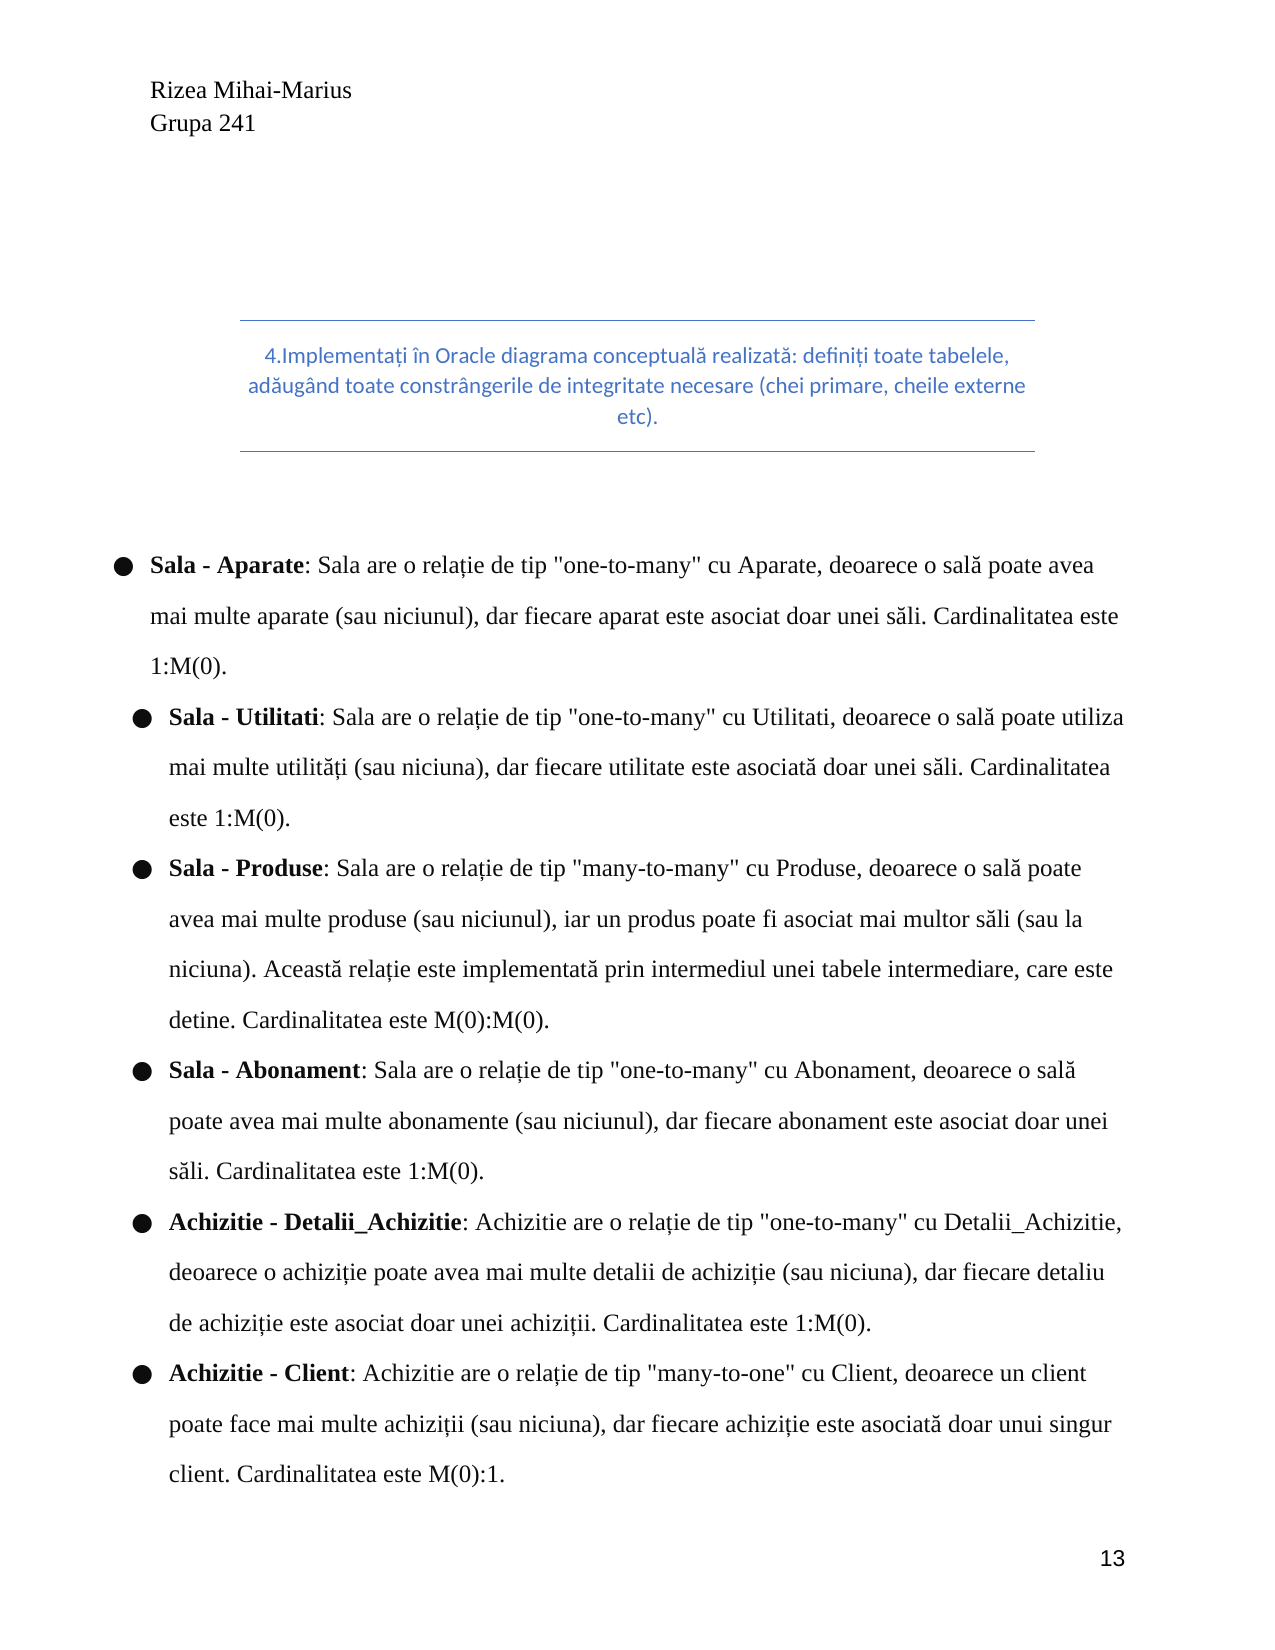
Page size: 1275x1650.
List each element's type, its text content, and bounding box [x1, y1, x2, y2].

list Achizitie - Client: Achizitie are o relație de tip "many-to-one" cu Client, deoarece un client poate face mai multe achiziții (sau niciuna), dar fiecare achiziție este asociată doar unui singur client. Cardinalitatea este M(0):1. [131, 1358, 1125, 1488]
list Sala - Utilitati: Sala are o relație de tip "one-to-many" cu Utilitati, deoarece o sală poate utiliza mai multe utilități (sau niciuna), dar fiecare utilitate este asociată doar unei săli. Cardinalitatea este 1:M(0). [131, 702, 1125, 832]
list Sala - Produse: Sala are o relație de tip "many-to-many" cu Produse, deoarece o sală poate avea mai multe produse (sau niciunul), iar un produs poate fi asociat mai multor săli (sau la niciuna). Această relație este implementată prin intermediul unei tabele intermediare, care este detine. Cardinalitatea este M(0):M(0). [131, 853, 1125, 1033]
list Sala - Aparate: Sala are o relație de tip "one-to-many" cu Aparate, deoarece o sală poate avea mai multe aparate (sau niciunul), dar fiecare aparat este asociat doar unei săli. Cardinalitatea este 1:M(0). [112, 550, 1125, 680]
title 4.Implementați în Oracle diagrama conceptuală realizată: definiți toate tabelele, adăugând toate constrângerile de integritate necesare (chei primare, cheile externe etc). [240, 321, 1035, 451]
list Sala - Abonament: Sala are o relație de tip "one-to-many" cu Abonament, deoarece o sală poate avea mai multe abonamente (sau niciunul), dar fiecare abonament este asociat doar unei săli. Cardinalitatea este 1:M(0). [131, 1055, 1125, 1185]
list Achizitie - Detalii_Achizitie: Achizitie are o relație de tip "one-to-many" cu Detalii_Achizitie, deoarece o achiziție poate avea mai multe detalii de achiziție (sau niciuna), dar fiecare detaliu de achiziție este asociat doar unei achiziții. Cardinalitatea este 1:M(0). [131, 1207, 1125, 1337]
